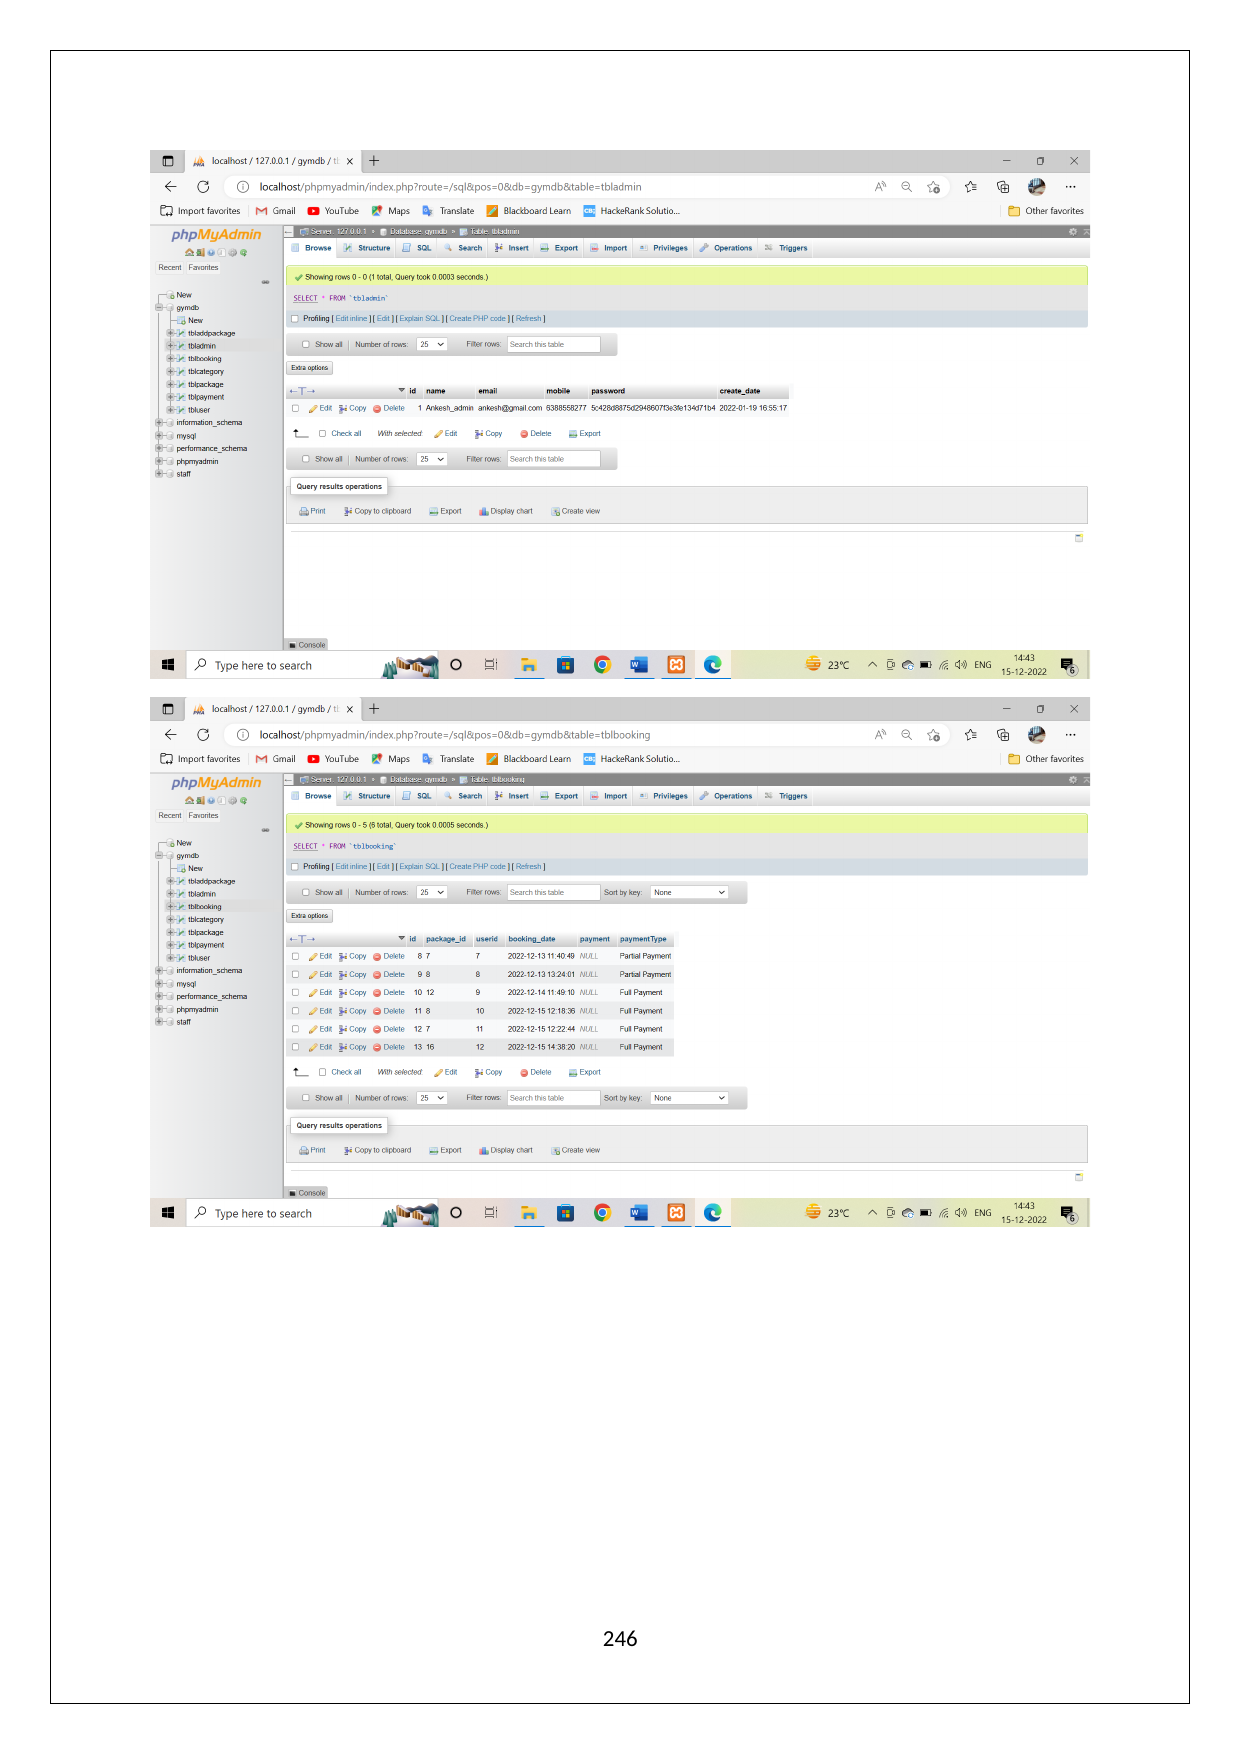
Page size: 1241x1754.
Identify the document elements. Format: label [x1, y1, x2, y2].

picture [150, 697, 1091, 1227]
picture [150, 150, 1091, 679]
